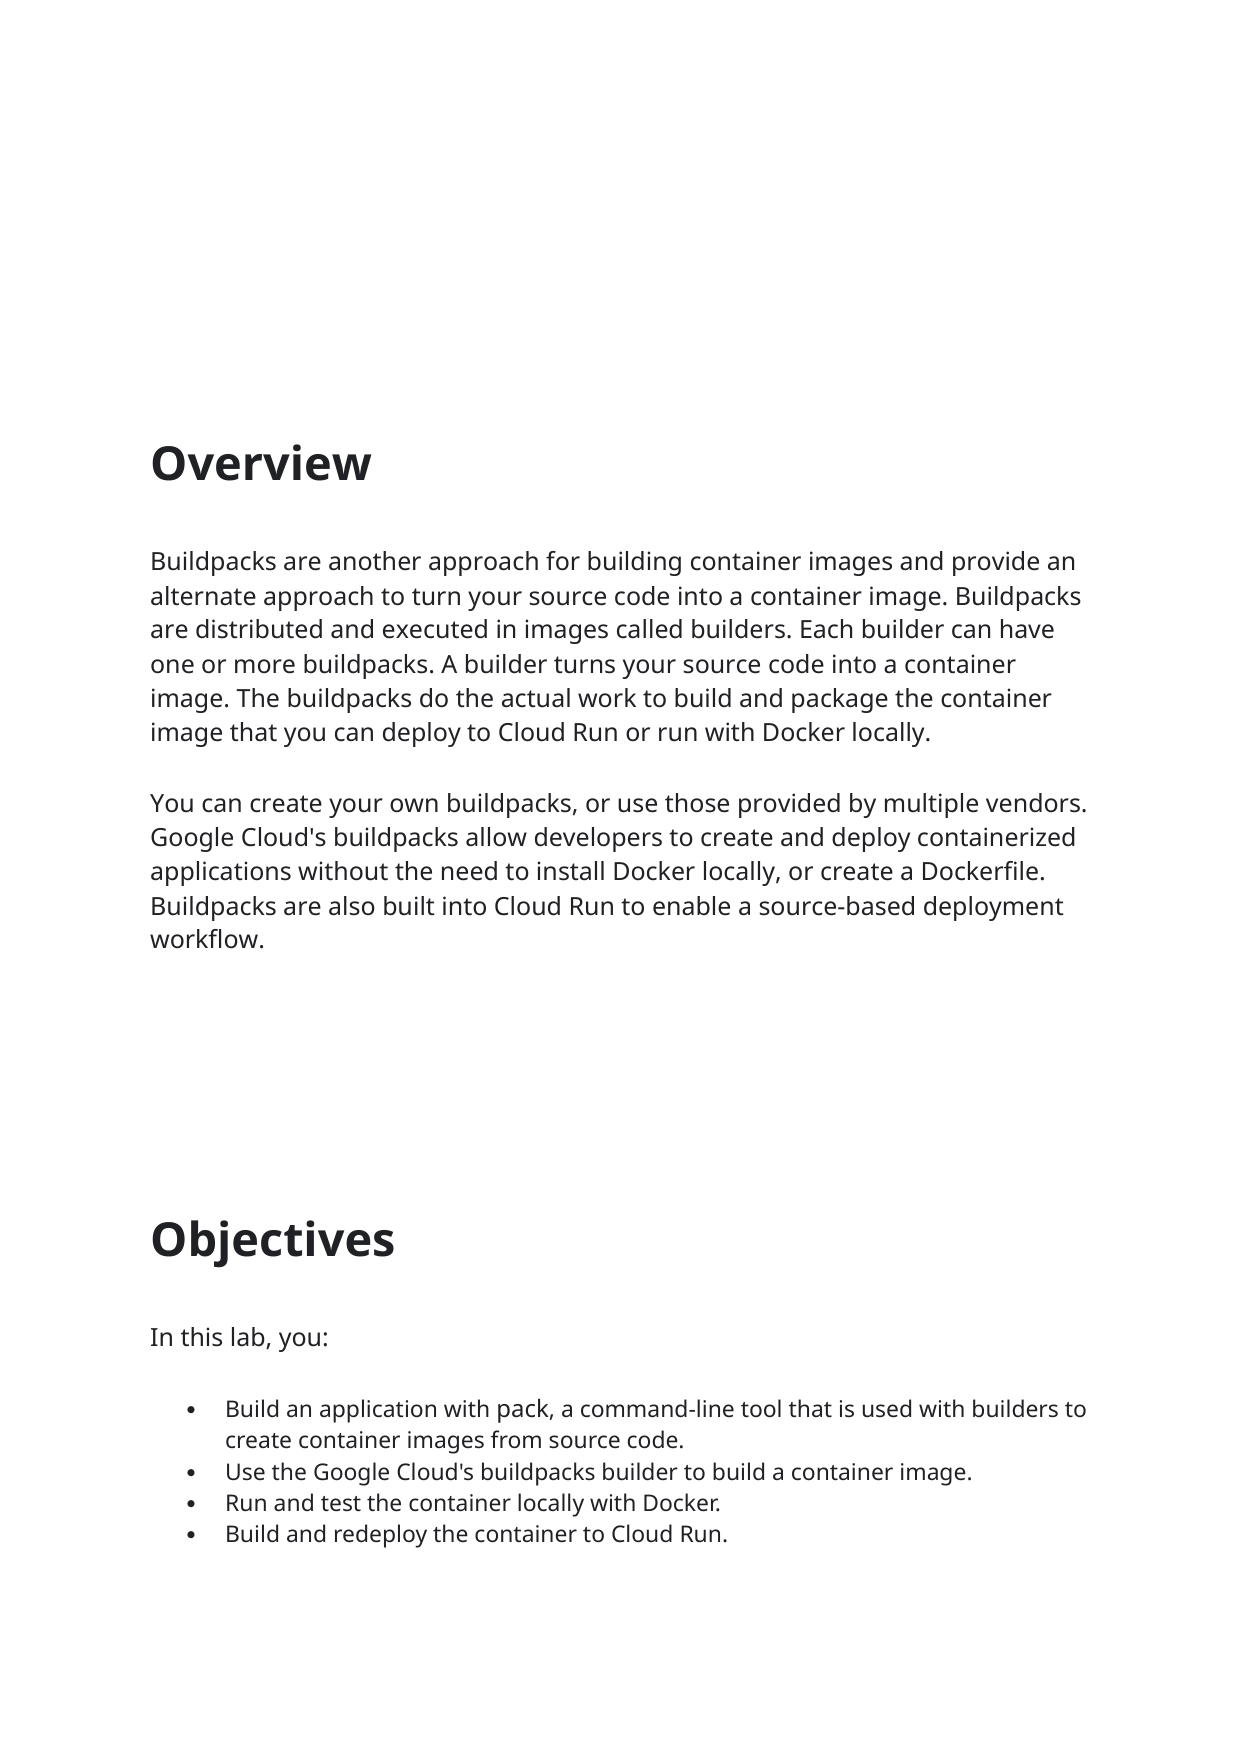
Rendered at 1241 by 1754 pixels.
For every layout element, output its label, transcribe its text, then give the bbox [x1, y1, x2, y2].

list Run and test the container locally with Docker. [187, 1487, 1090, 1518]
list Use the Google Cloud's buildpacks builder to build a container image. [187, 1456, 1090, 1487]
text In this lab, you: [150, 1320, 1090, 1354]
list Build an application with pack, a command-line tool that is used with builders to create container images from source code. [187, 1392, 1090, 1456]
subtitle Overview [150, 430, 1090, 494]
text Buildpacks are another approach for building container images and provide an alternate approach to turn your source code into a container image. Buildpacks are distributed and executed in images called builders. Each builder can have one or more buildpacks. A builder turns your source code into a container image. The buildpacks do the actual work to build and package the container image that you can deploy to Cloud Run or run with Docker locally. [150, 544, 1090, 748]
list Build and redeploy the container to Cloud Run. [187, 1518, 1090, 1549]
subtitle Objectives [150, 1206, 1090, 1270]
text You can create your own buildpacks, or use those provided by multiple vendors. Google Cloud's buildpacks allow developers to create and deploy containerized applications without the need to install Docker locally, or create a Dockerfile. Buildpacks are also built into Cloud Run to enable a source-based deployment workflow. [150, 786, 1090, 956]
